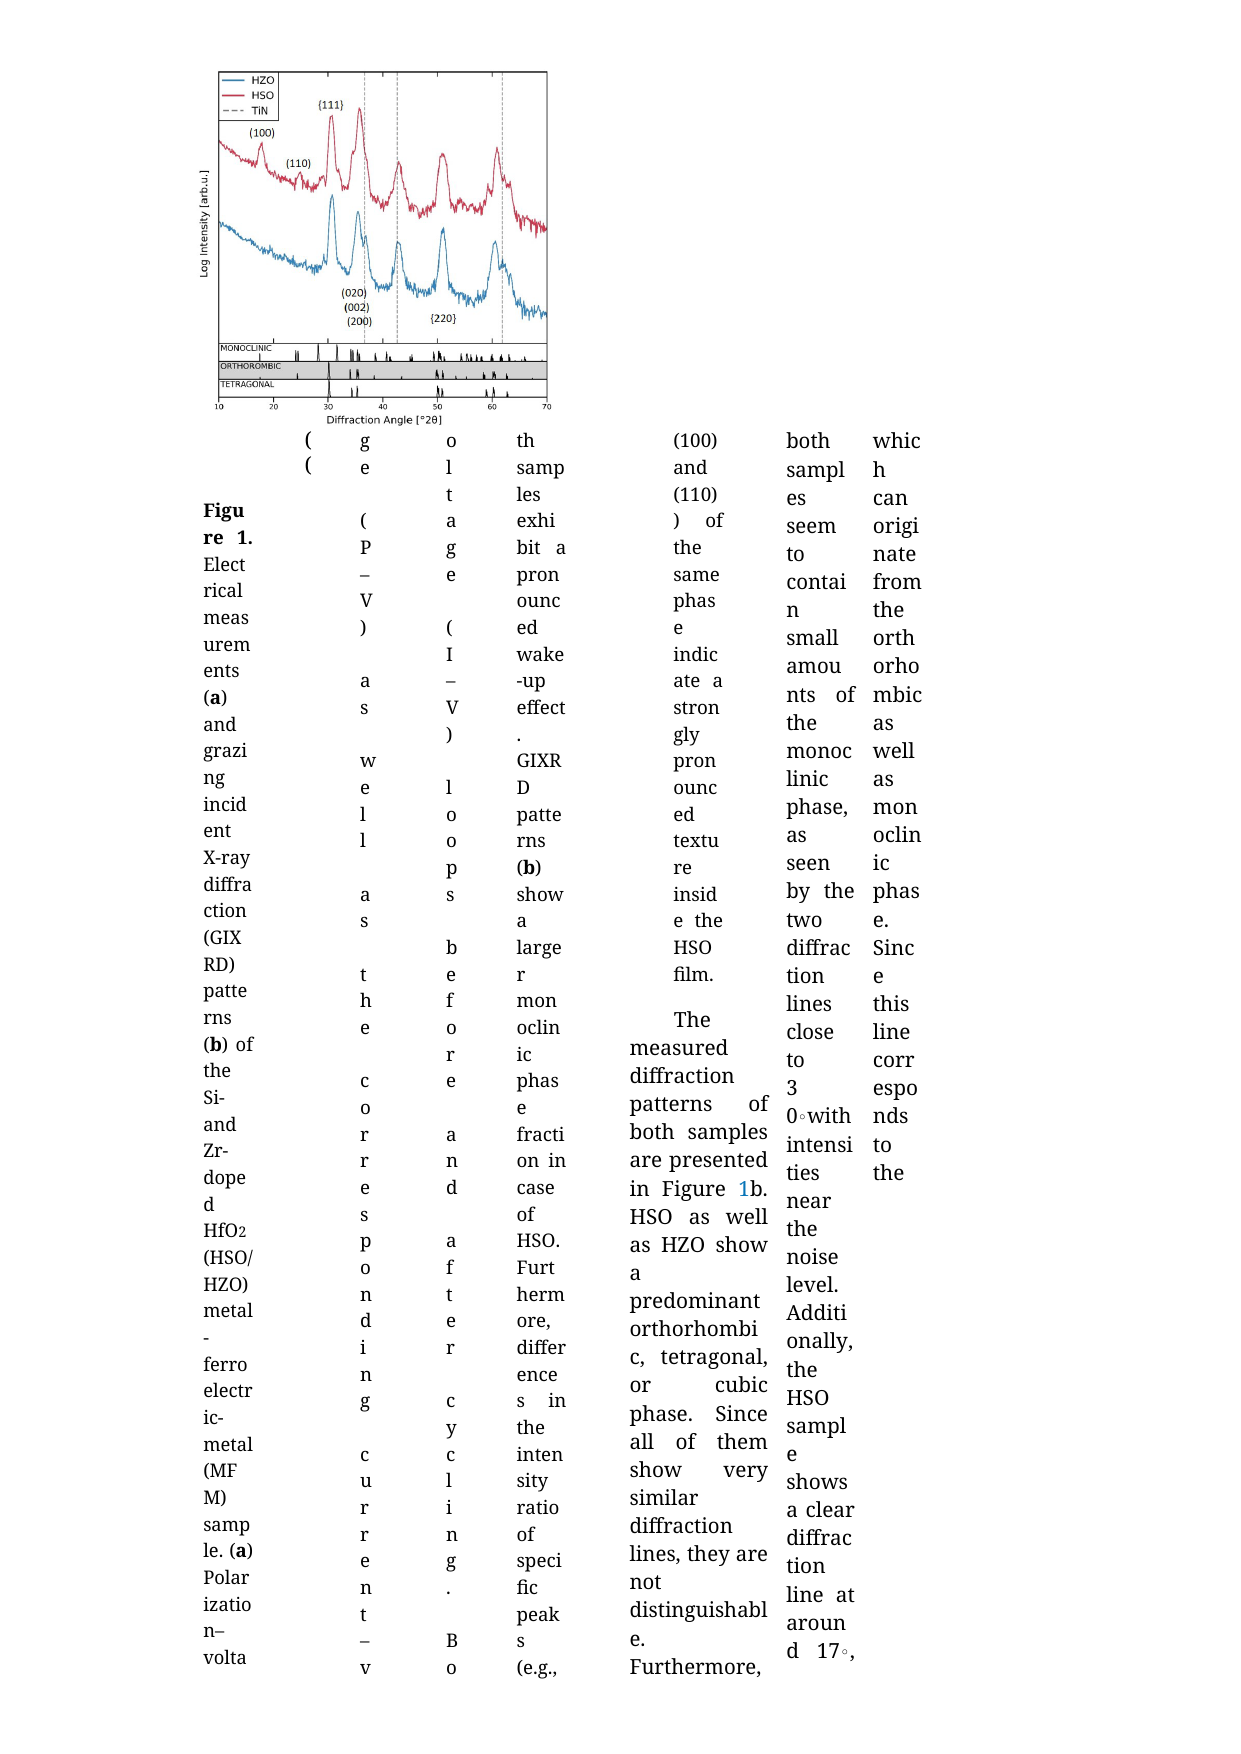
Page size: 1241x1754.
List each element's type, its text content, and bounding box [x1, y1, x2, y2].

picture [192, 57, 561, 427]
text Figure 1. Electrical measurements (a) and grazing incident X-ray diffraction (GIXRD) patterns (b) of the Si- and Zr-doped HfO2 (HSO/HZO) metal-ferroelectric-metal (MFM) sample. (a) Polarization–voltage (P–V) as well as the corresponding current–voltage (I–V) loops before and after cycling. Both samples exhibit a pronounced wake-up effect. GIXRD patterns (b) show a larger monoclinic phase fraction in case of HSO. Furthermore, differences in the intensity ratio of specific peaks (e.g., (100) and (110)) of the same phase indicate a strongly pronounced texture inside the HSO film. [203, 497, 253, 1670]
text Figure 1. Electrical measurements (a) and grazing incident X-ray diffraction (GIXRD) patterns (b) of the Si- and Zr-doped HfO2 (HSO/HZO) metal-ferroelectric-metal (MFM) sample. (a) Polarization–voltage (P–V) as well as the corresponding current–voltage (I–V) loops before and after cycling. Both samples exhibit a pronounced wake-up effect. GIXRD patterns (b) show a larger monoclinic phase fraction in case of HSO. Furthermore, differences in the intensity ratio of specific peaks (e.g., (100) and (110)) of the same phase indicate a strongly pronounced texture inside the HSO film. [516, 426, 566, 1680]
text The measured diffraction patterns of both samples are presented in Figure 1b. HSO as well as HZO show a predominant orthorhombic, tetragonal, or cubic phase. Since all of them show very similar diffraction lines, they are not distinguishable. Furthermore, both samples seem to contain small amounts of the monoclinic phase, as seen by the two diffraction lines close to 30◦with intensities near the noise level. Additionally, the HSO sample shows a clear diffraction line at around 17◦, which can originate from the orthorhombic as well as monoclinic phase. Since this line corresponds to the [786, 426, 854, 1664]
text The measured diffraction patterns of both samples are presented in Figure 1b. HSO as well as HZO show a predominant orthorhombic, tetragonal, or cubic phase. Since all of them show very similar diffraction lines, they are not distinguishable. Furthermore, both samples seem to contain small amounts of the monoclinic phase, as seen by the two diffraction lines close to 30◦with intensities near the noise level. Additionally, the HSO sample shows a clear diffraction line at around 17◦, which can originate from the orthorhombic as well as monoclinic phase. Since this line corresponds to the [873, 426, 924, 1186]
text The measured diffraction patterns of both samples are presented in Figure 1b. HSO as well as HZO show a predominant orthorhombic, tetragonal, or cubic phase. Since all of them show very similar diffraction lines, they are not distinguishable. Furthermore, both samples seem to contain small amounts of the monoclinic phase, as seen by the two diffraction lines close to 30◦with intensities near the noise level. Additionally, the HSO sample shows a clear diffraction line at around 17◦, which can originate from the orthorhombic as well as monoclinic phase. Since this line corresponds to the [629, 1005, 768, 1680]
